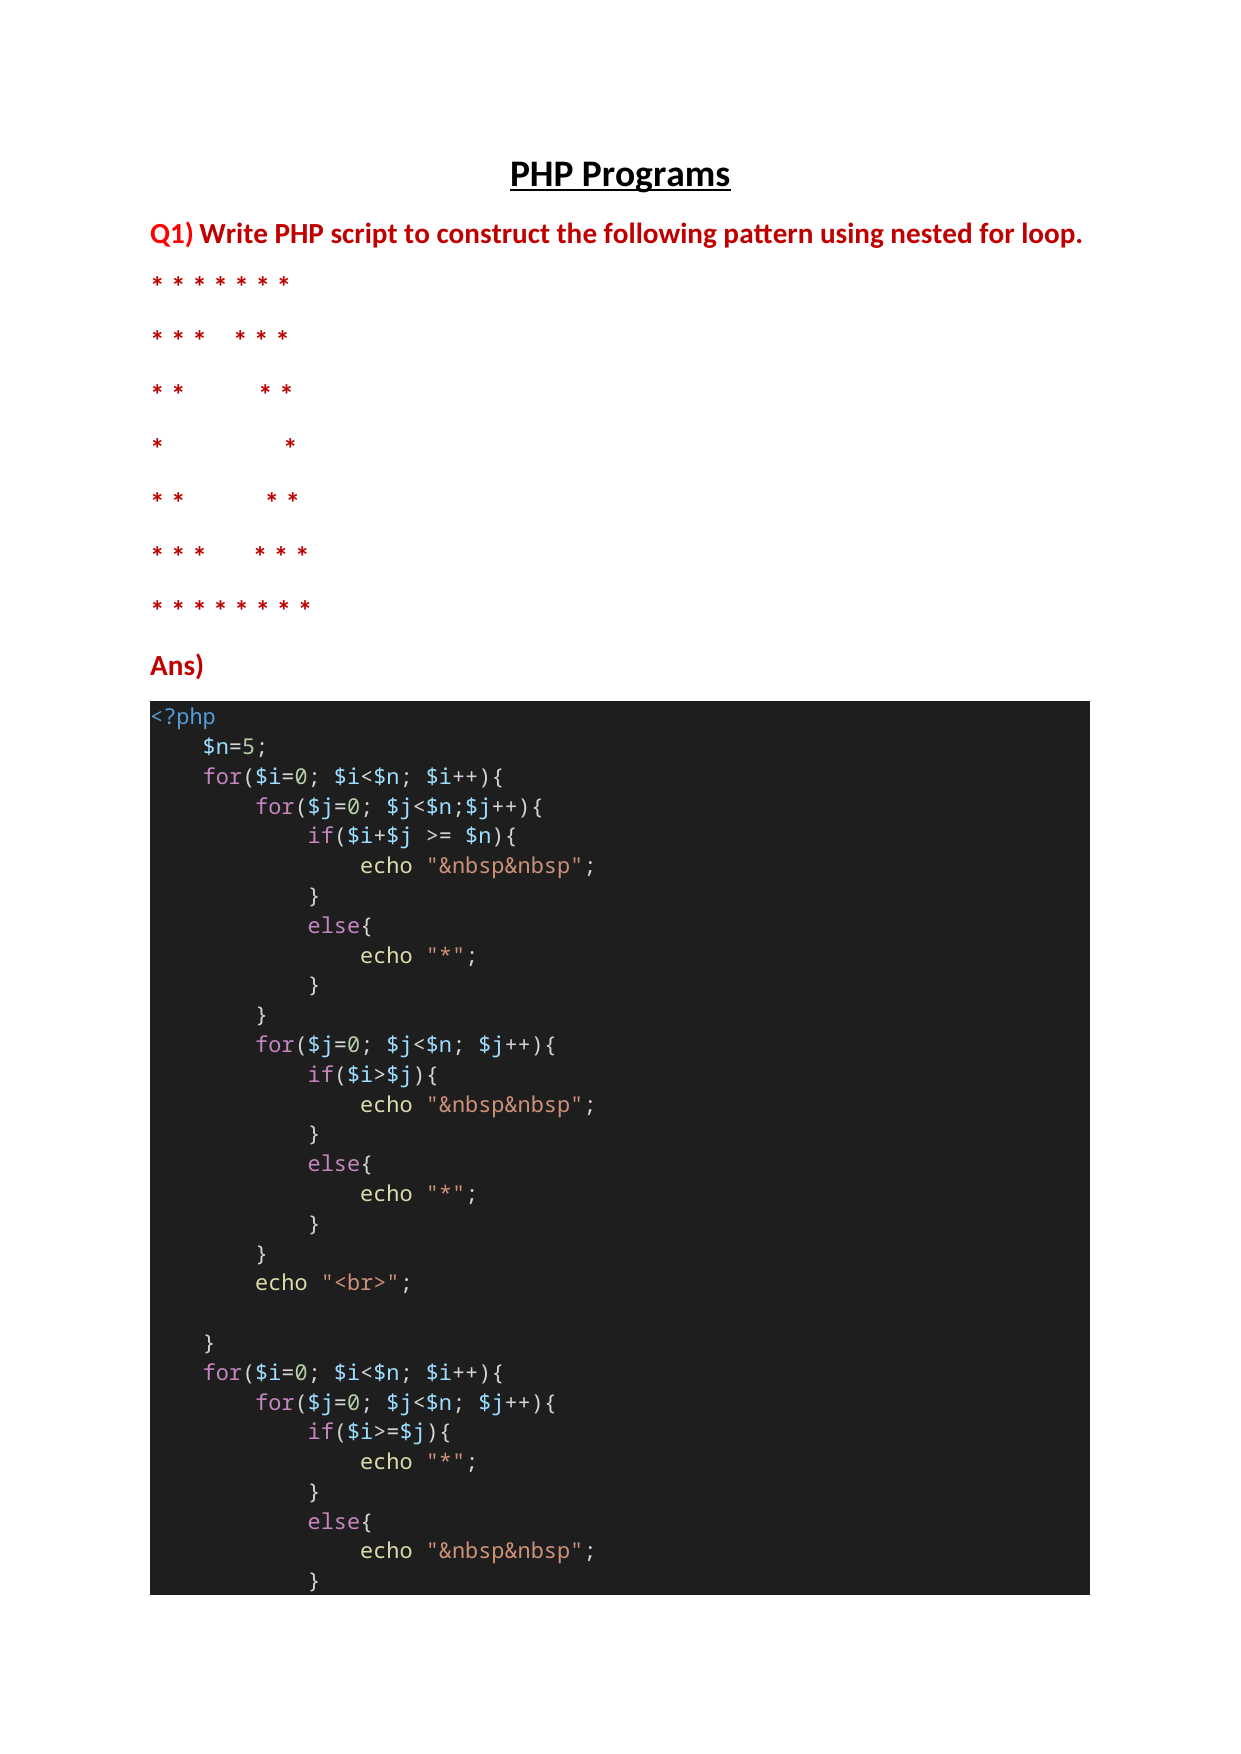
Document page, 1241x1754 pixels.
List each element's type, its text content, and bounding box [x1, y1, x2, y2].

text Q1) Write PHP script to construct the following pattern using nested for loop. [150, 215, 1090, 250]
text if($i>=$j){ [150, 1416, 1090, 1446]
text else{ [150, 1148, 1090, 1178]
text if($i>$j){ [150, 1059, 1090, 1089]
text echo "*"; [150, 1178, 1090, 1208]
text for($j=0; $j<$n; $j++){ [150, 1387, 1090, 1416]
text echo "&nbsp&nbsp"; [150, 850, 1090, 880]
text * * * * * * * [150, 269, 1090, 304]
text * * * * [150, 485, 1090, 521]
text * * * * * * [150, 539, 1090, 575]
text for($j=0; $j<$n; $j++){ [150, 1029, 1090, 1059]
text * * * * [150, 377, 1090, 413]
text else{ [150, 910, 1090, 940]
text Ans) [150, 647, 1090, 683]
text } [150, 880, 1090, 910]
text for($i=0; $i<$n; $i++){ [150, 1357, 1090, 1387]
text else{ [150, 1506, 1090, 1536]
text if($i+$j >= $n){ [150, 821, 1090, 850]
text for($j=0; $j<$n;$j++){ [150, 791, 1090, 821]
text } [150, 1476, 1090, 1506]
text * * * * * * * * [150, 593, 1090, 629]
text * * [150, 431, 1090, 467]
text } [150, 1327, 1090, 1357]
text echo "&nbsp&nbsp"; [150, 1089, 1090, 1118]
text <?php [150, 701, 1090, 731]
text } [150, 999, 1090, 1029]
text } [150, 1238, 1090, 1267]
text } [150, 1208, 1090, 1238]
text $n=5; [150, 731, 1090, 761]
text * * * * * * [150, 323, 1090, 358]
text } [150, 1118, 1090, 1148]
text } [150, 969, 1090, 999]
text echo "*"; [150, 1446, 1090, 1476]
text echo "*"; [150, 940, 1090, 969]
text PHP Programs [150, 150, 1090, 196]
text for($i=0; $i<$n; $i++){ [150, 761, 1090, 791]
text echo "&nbsp&nbsp"; [150, 1536, 1090, 1565]
text } [150, 1565, 1090, 1595]
text echo "<br>"; [150, 1267, 1090, 1297]
